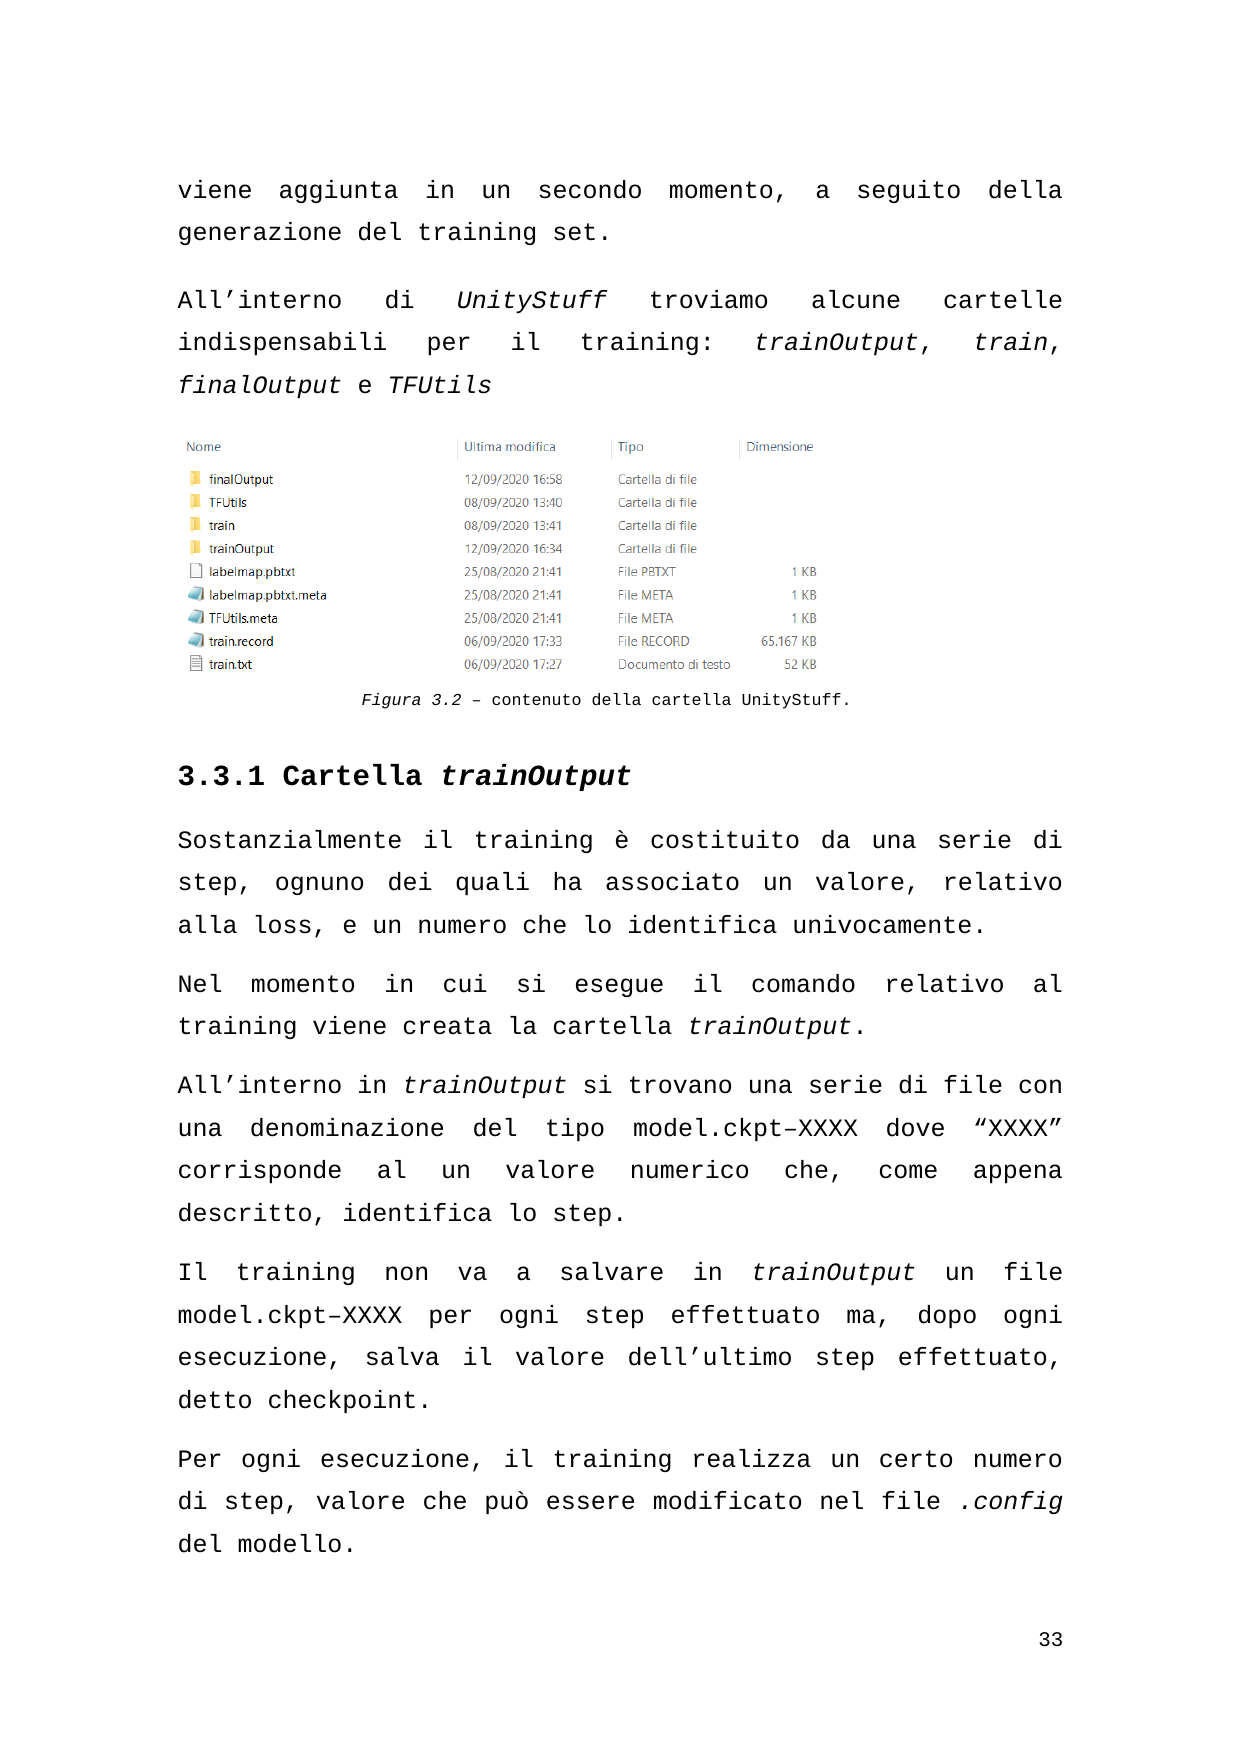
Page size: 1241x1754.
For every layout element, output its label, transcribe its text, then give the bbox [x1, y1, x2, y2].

text Il training non va a salvare in trainOutput un file model.ckpt–XXXX per ogni step effettuato ma, dopo ogni esecuzione, salva il valore dell’ultimo step effettuato, detto checkpoint. [177, 1260, 1063, 1416]
picture [177, 439, 823, 677]
text All’interno di UnityStuff troviamo alcune cartelle indispensabili per il training: trainOutput, train, finalOutput e TFUtils [177, 287, 1063, 401]
text Nel momento in cui si esegue il comando relativo al training viene creata la cartella trainOutput. [177, 971, 1063, 1042]
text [177, 177, 1063, 248]
text Sostanzialmente il training è costituito da una serie di step, ognuno dei quali ha associato un valore, relativo alla loss, e un numero che lo identifica univocamente. [177, 827, 1063, 941]
text Per ogni esecuzione, il training realizza un certo numero di step, valore che può essere modificato nel file .config del modello. [177, 1446, 1063, 1560]
text All’interno in trainOutput si trovano una serie di file con una denominazione del tipo model.ckpt–XXXX dove “XXXX” corrisponde al un valore numerico che, come appena descritto, identifica lo step. [177, 1073, 1063, 1229]
text 3.3.1 Cartella trainOutput [177, 761, 1063, 794]
